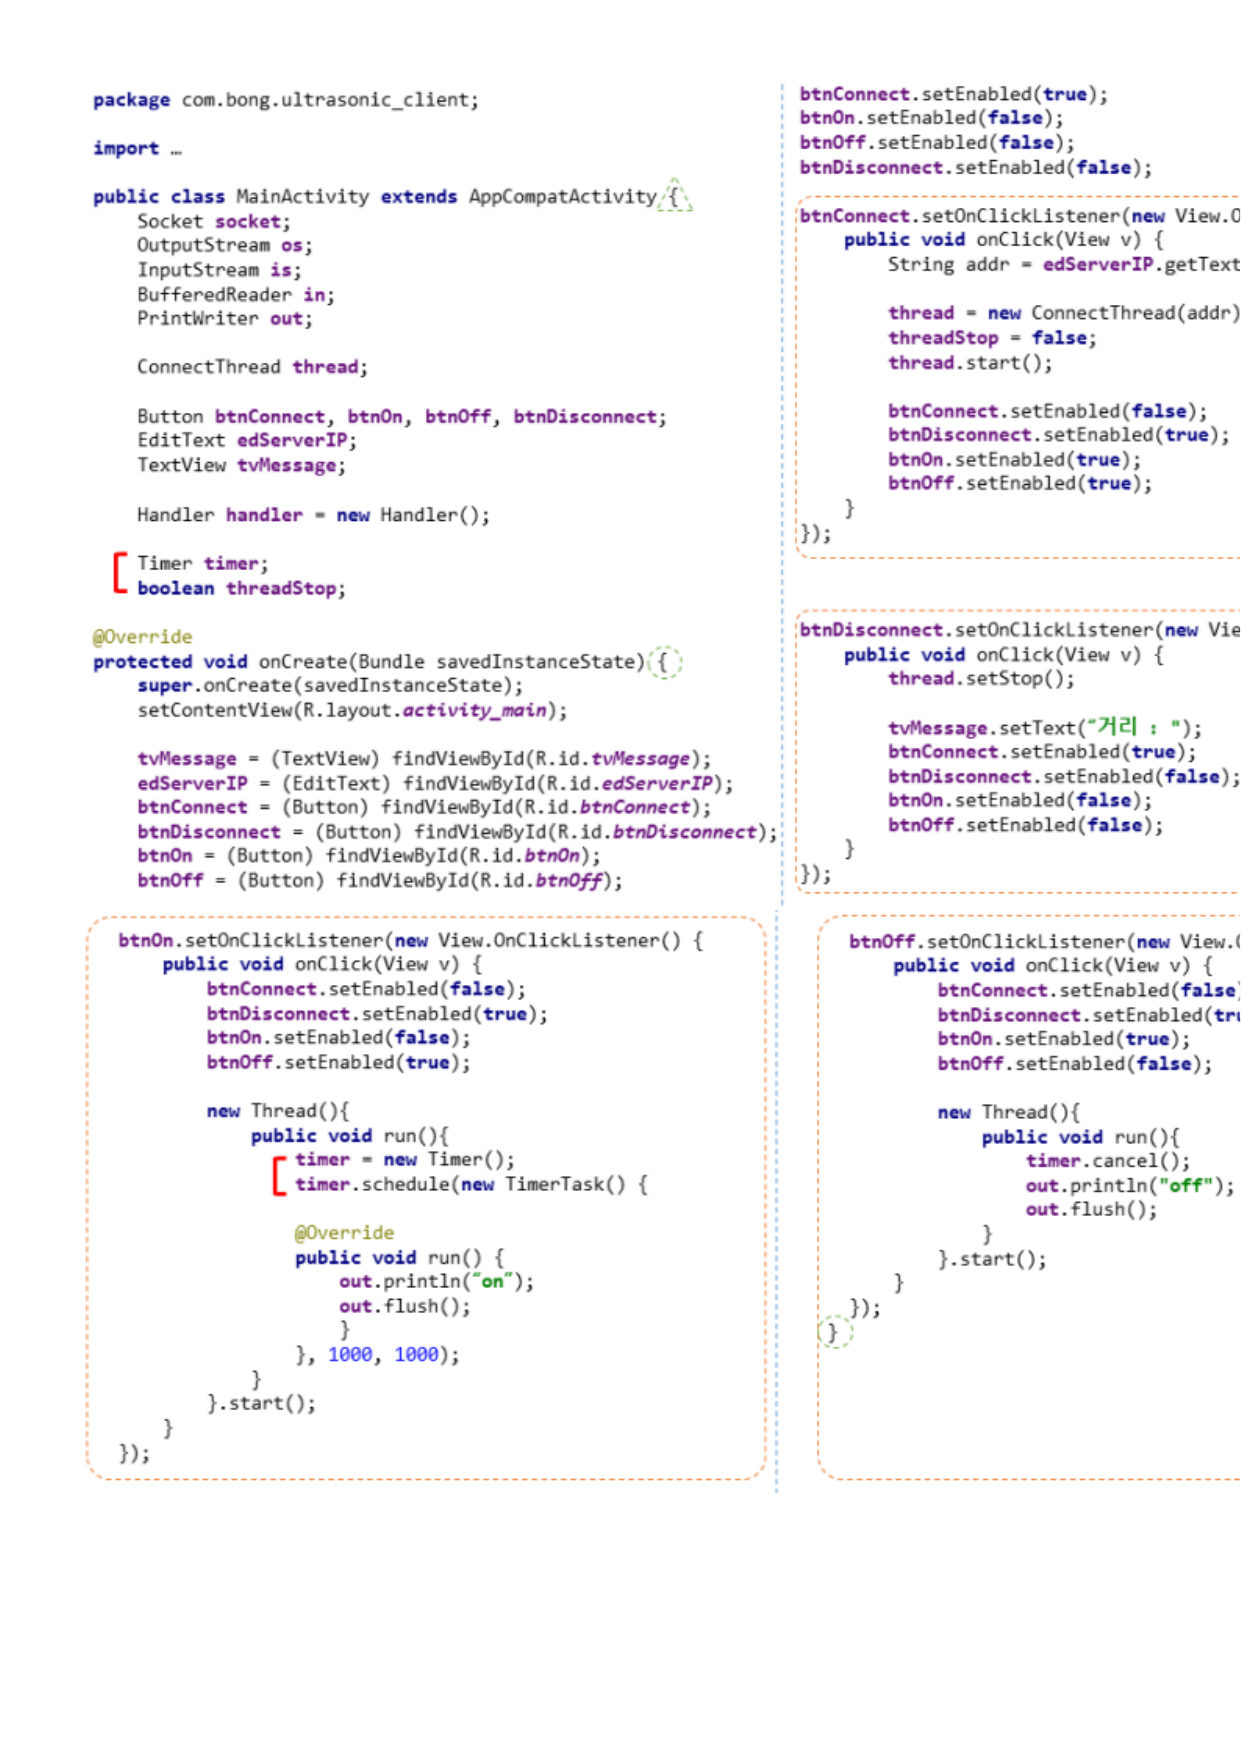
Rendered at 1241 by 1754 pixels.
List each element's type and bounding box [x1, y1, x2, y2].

picture [75, 910, 1241, 1493]
picture [75, 75, 1241, 908]
